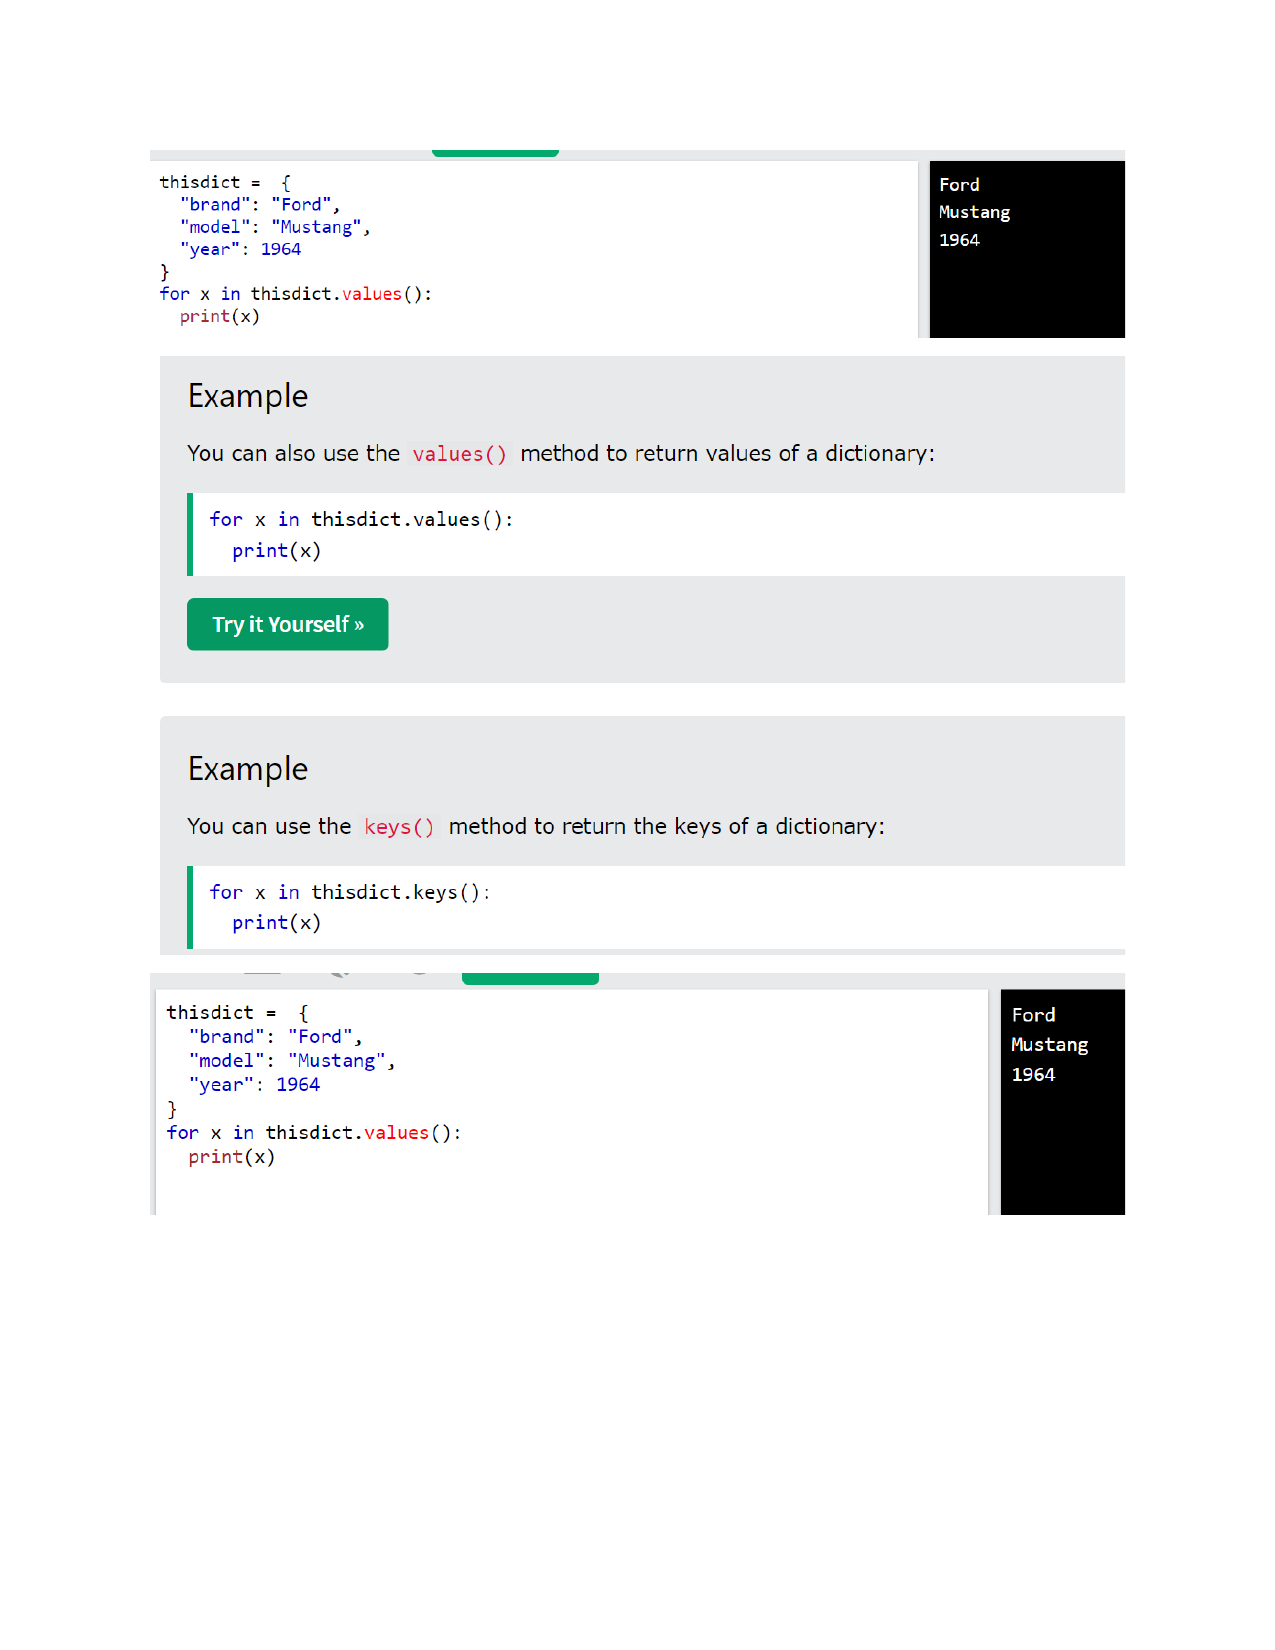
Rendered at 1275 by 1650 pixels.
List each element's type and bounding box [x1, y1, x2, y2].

picture [150, 973, 1125, 1215]
picture [150, 150, 1125, 338]
picture [150, 356, 1125, 955]
